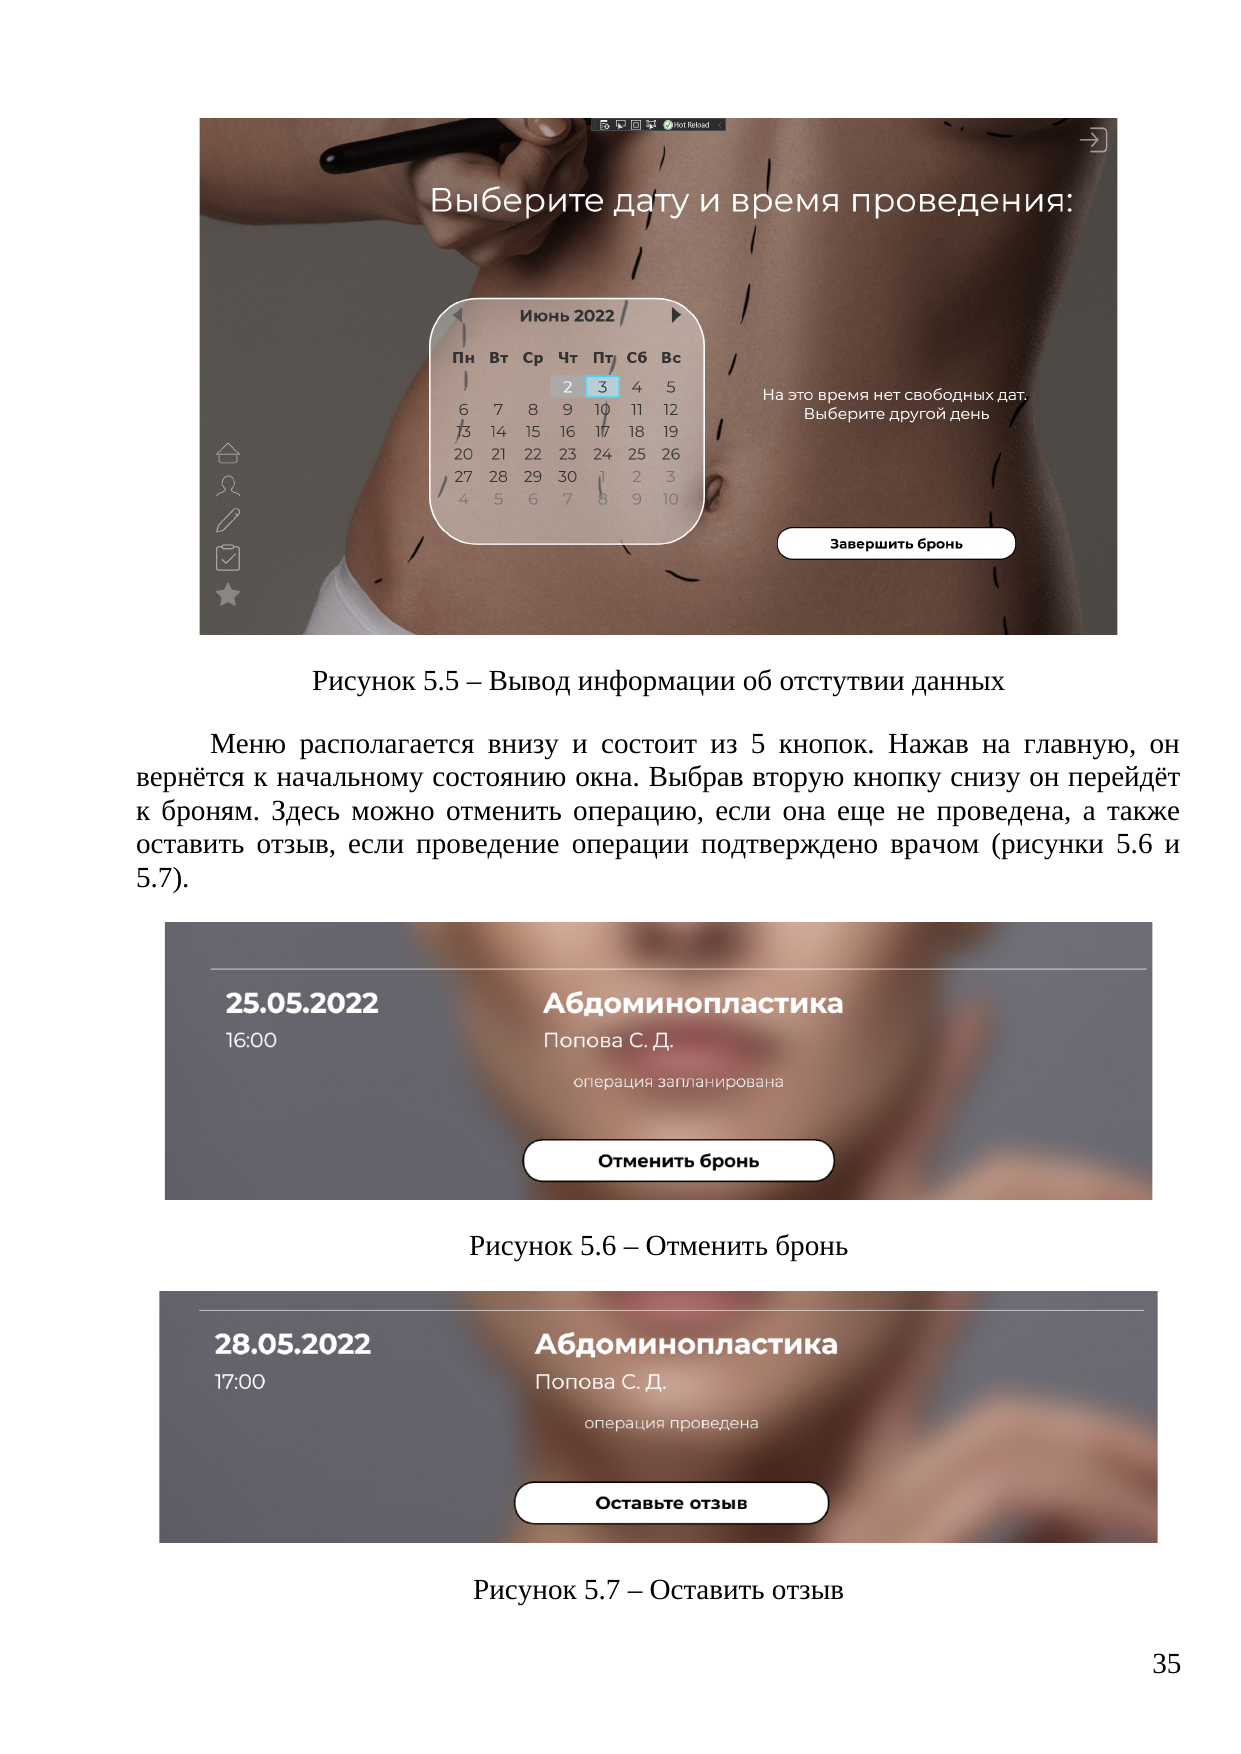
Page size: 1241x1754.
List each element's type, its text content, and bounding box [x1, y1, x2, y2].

picture [199, 118, 1118, 635]
picture [164, 922, 1153, 1200]
text Рисунок 5.7 – Оставить отзыв [136, 1572, 1181, 1605]
picture [159, 1291, 1158, 1543]
text Рисунок 5.6 – Отменить бронь [136, 1228, 1181, 1262]
text Меню располагается внизу и состоит из 5 кнопок. Нажав на главную, он вернётся к начальному состоянию окна. Выбрав вторую кнопку снизу он перейдёт к броням. Здесь можно отменить операцию, если она еще не проведена, а также оставить отзыв, если проведение операции подтверждено врачом (рисунки 5.6 и 5.7). [136, 726, 1181, 894]
text Рисунок 5.5 – Вывод информации об отстутвии данных [136, 663, 1181, 697]
